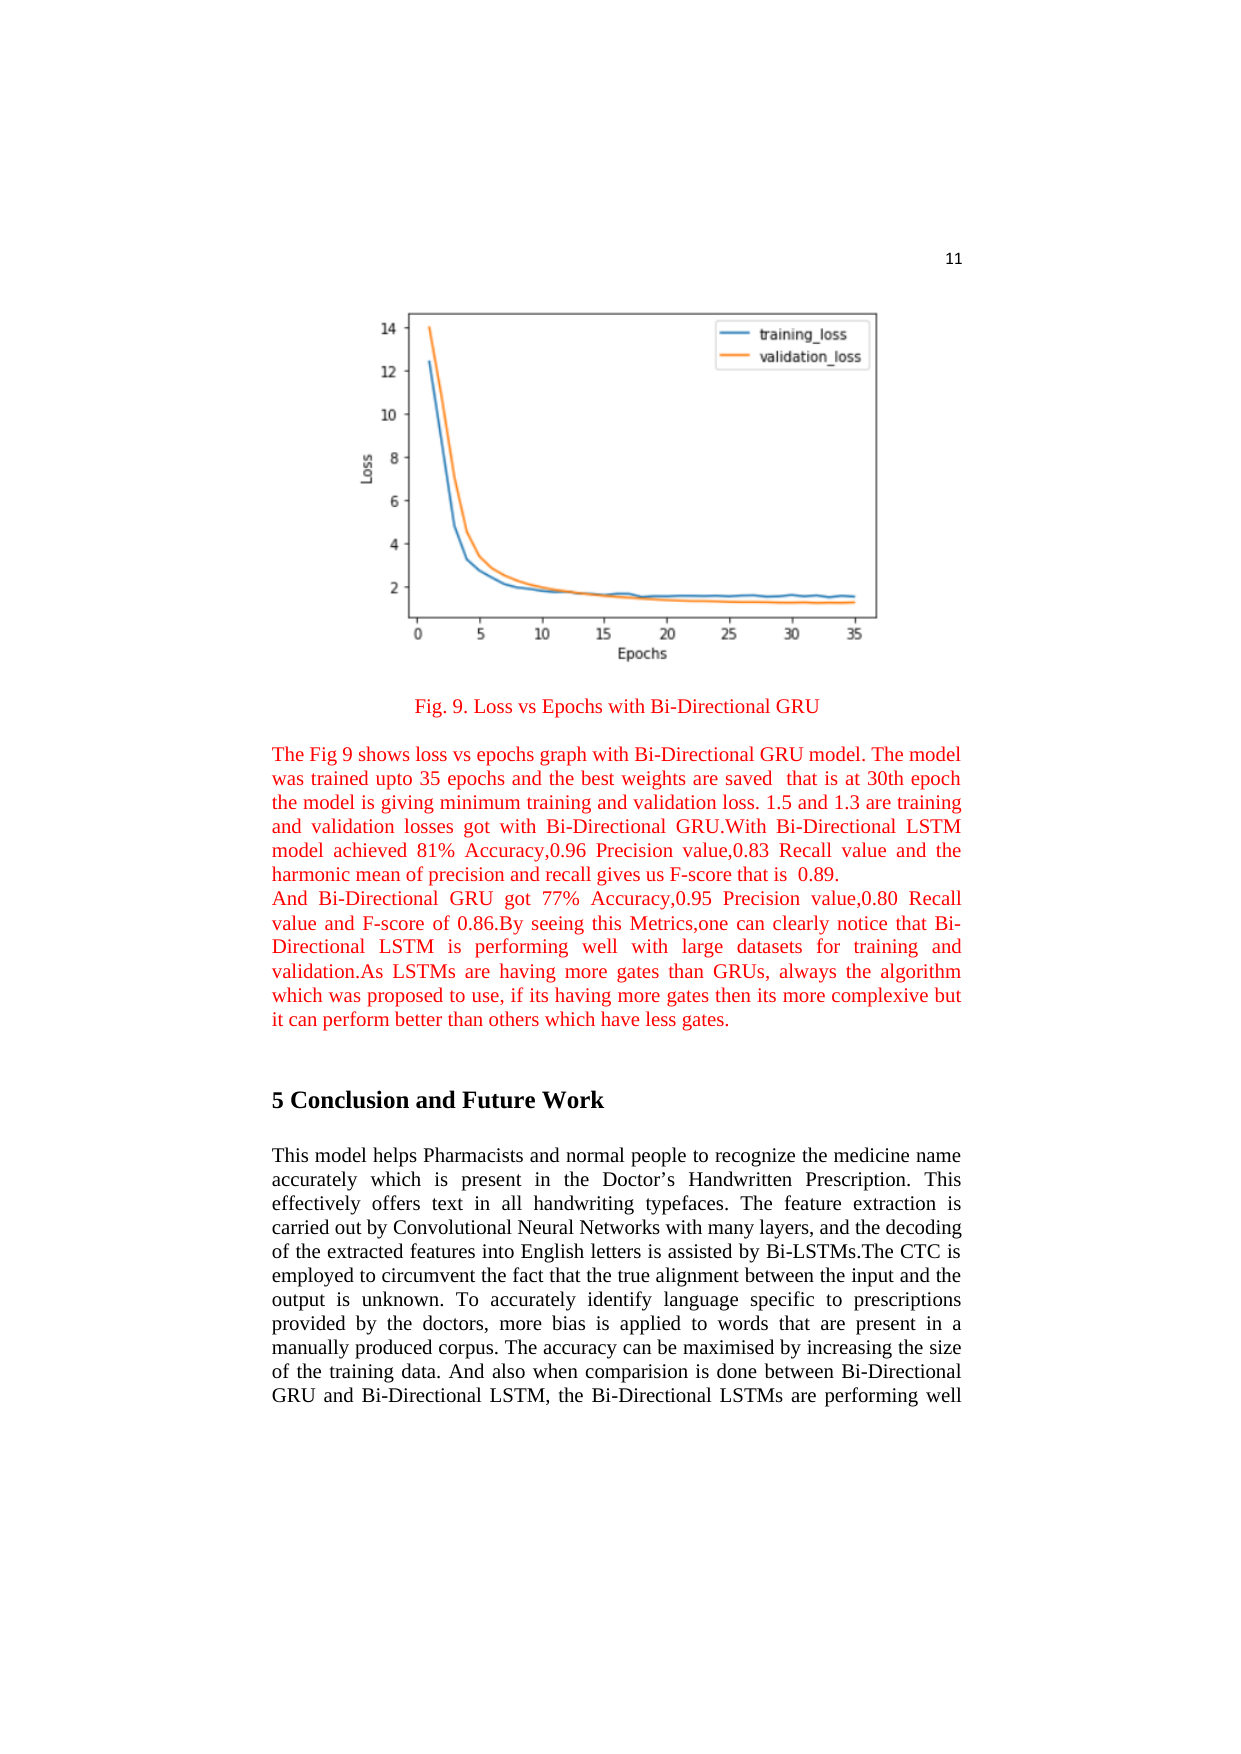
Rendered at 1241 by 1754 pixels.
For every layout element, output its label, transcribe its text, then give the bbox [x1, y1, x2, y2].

text And Bi-Directional GRU got 77% Accuracy,0.95 Precision value,0.80 Recall value and F-score of 0.86.By seeing this Metrics,one can clearly notice that Bi-Directional LSTM is performing well with large datasets for training and validation.As LSTMs are having more gates than GRUs, always the algorithm which was proposed to use, if its having more gates then its more complexive but it can perform better than others which have less gates. [272, 886, 963, 1031]
text The Fig 9 shows loss vs epochs graph with Bi-Directional GRU model. The model was trained upto 35 epochs and the best weights are saved that is at 30th epoch the model is giving minimum training and validation loss. 1.5 and 1.3 are training and validation losses got with Bi-Directional GRU.With Bi-Directional LSTM model achieved 81% Accuracy,0.96 Precision value,0.83 Recall value and the harmonic mean of precision and recall gives us F-score that is 0.89. [272, 742, 963, 886]
picture [351, 307, 883, 670]
text Fig. 9. Loss vs Epochs with Bi-Directional GRU [272, 694, 963, 718]
text 5 Conclusion and Future Work [272, 1085, 963, 1114]
